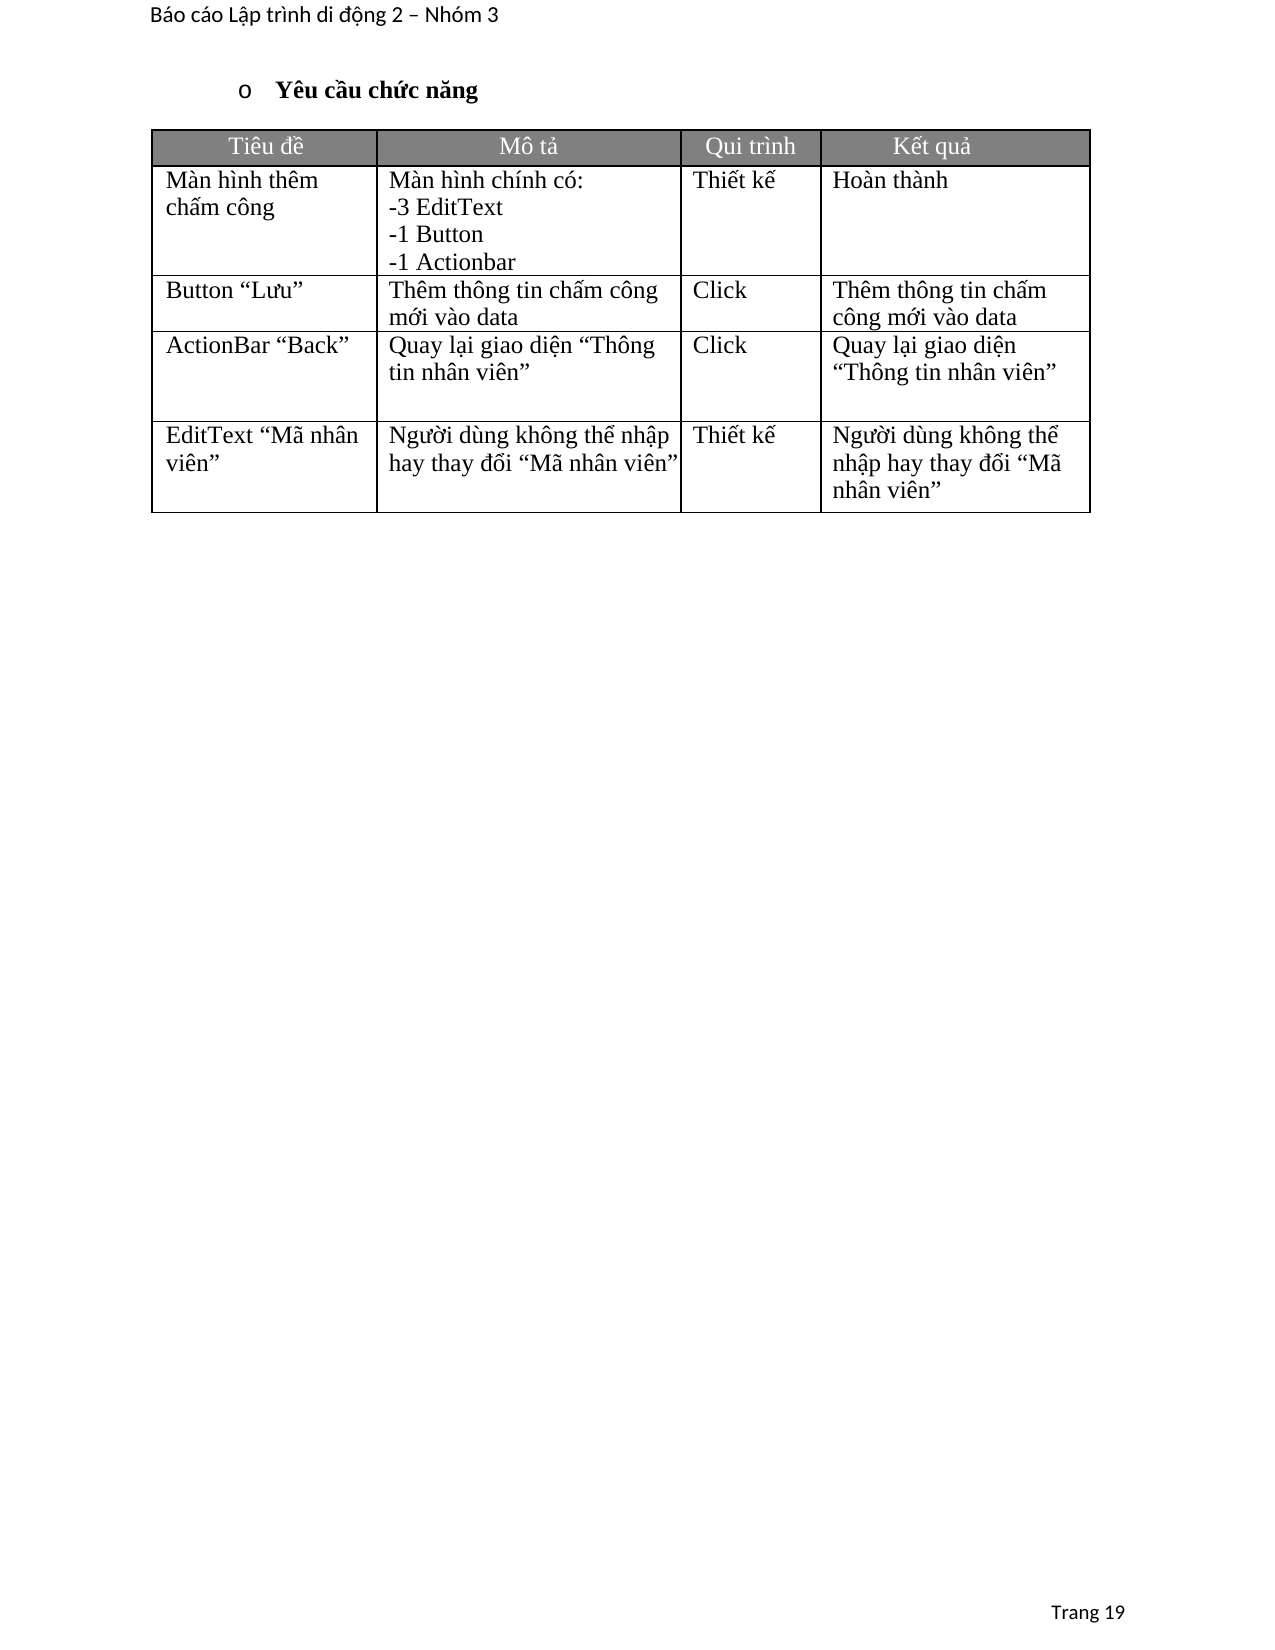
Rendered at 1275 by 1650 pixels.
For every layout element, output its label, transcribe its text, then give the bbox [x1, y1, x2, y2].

list Yêu cầu chức năng [237, 75, 1125, 106]
table_cell Người dùng không thể nhập hay thay đổi “Mã nhân viên” [822, 422, 1089, 512]
table_header Kết quả [822, 131, 1089, 165]
table_cell Màn hình chính có: -3 EditText -1 Button -1 Actionbar [378, 167, 680, 275]
table_cell EditText “Mã nhân viên” [153, 422, 376, 512]
table_cell Quay lại giao diện “Thông tin nhân viên” [822, 332, 1089, 421]
table_cell Thêm thông tin chấm công mới vào data [822, 276, 1089, 331]
table_cell Button “Lưu” [153, 276, 376, 331]
table_cell Quay lại giao diện “Thông tin nhân viên” [378, 332, 680, 421]
table_cell Màn hình thêm chấm công [153, 167, 376, 275]
table_cell Thiết kế [682, 167, 820, 275]
table_cell Click [682, 276, 820, 331]
table_header Qui trình [682, 131, 820, 165]
table_cell Thêm thông tin chấm công mới vào data [378, 276, 680, 331]
table_cell Người dùng không thể nhập hay thay đổi “Mã nhân viên” [378, 422, 680, 512]
table_header Mô tả [378, 131, 680, 165]
table_cell ActionBar “Back” [153, 332, 376, 421]
table_cell Hoàn thành [822, 167, 1089, 275]
table_cell Click [682, 332, 820, 421]
table_header Tiêu đề [153, 131, 376, 165]
table_cell Thiết kế [682, 422, 820, 512]
